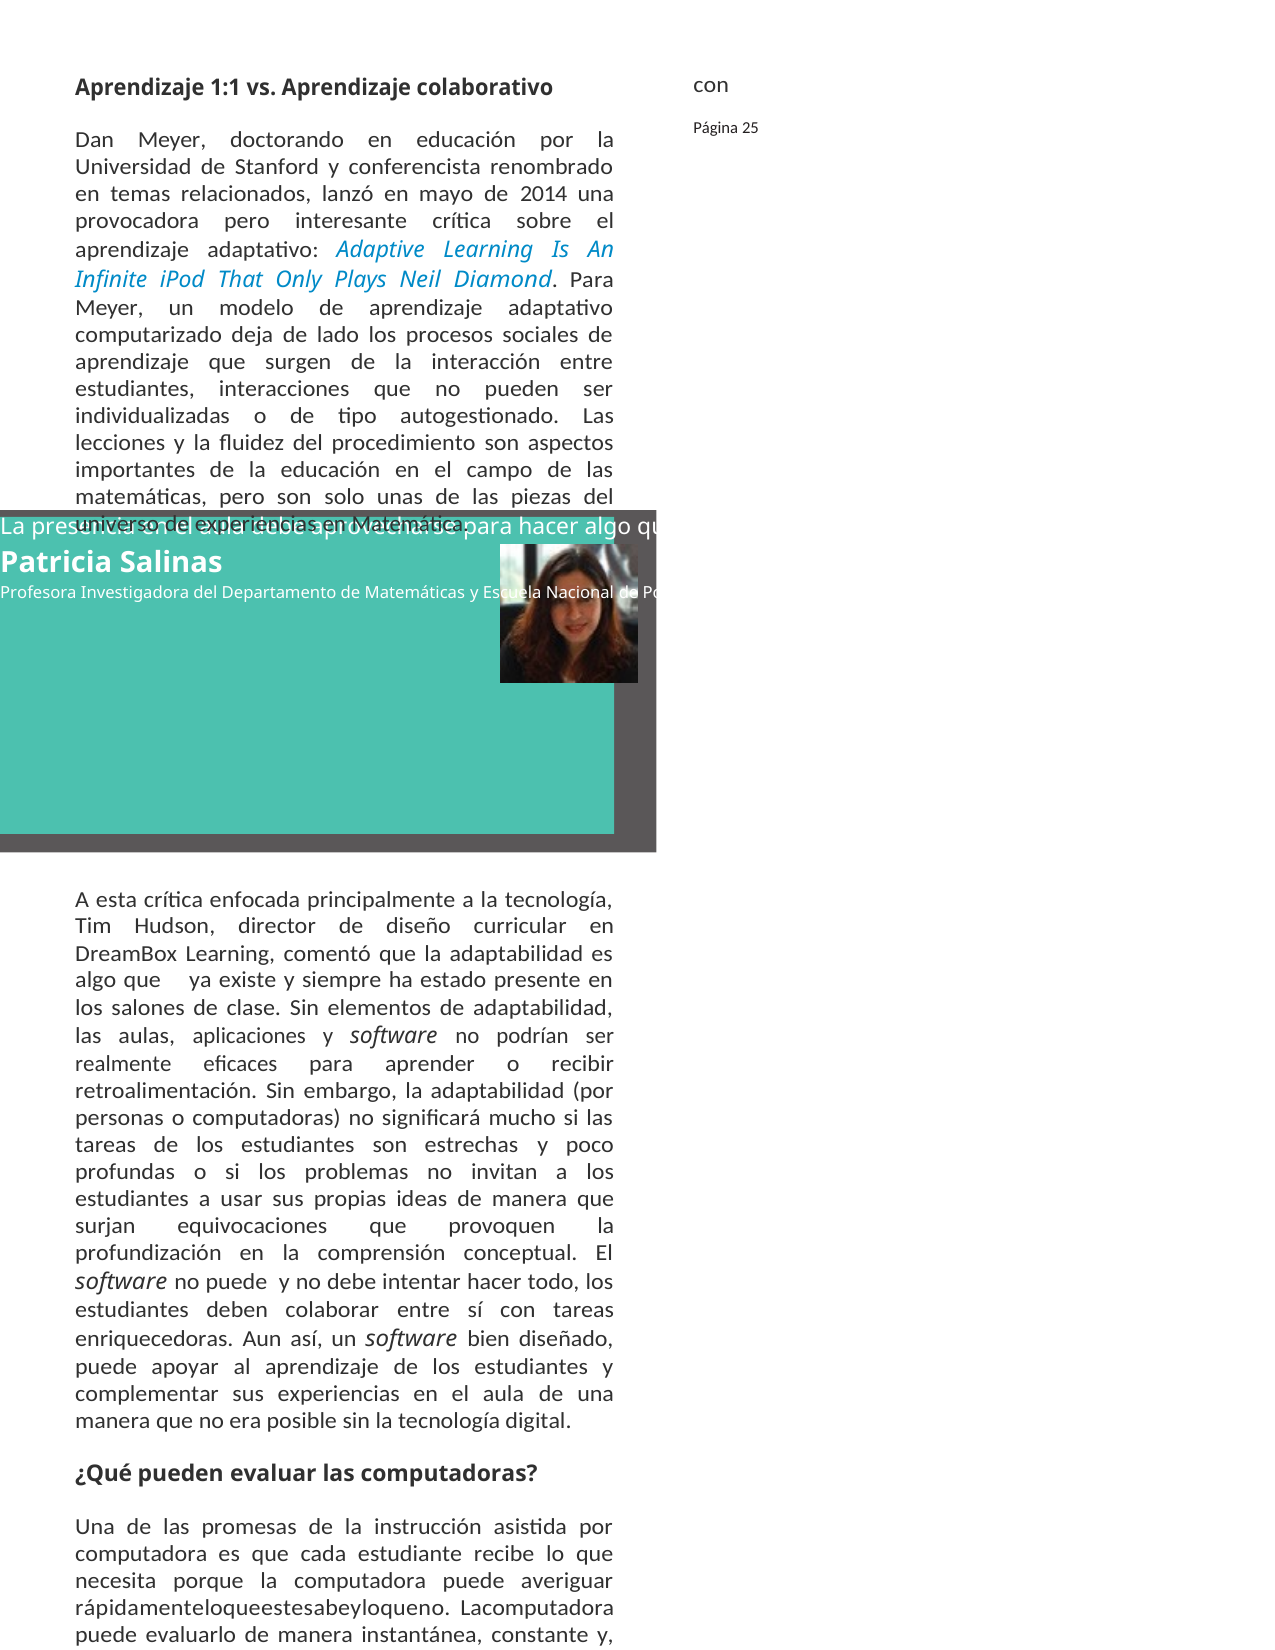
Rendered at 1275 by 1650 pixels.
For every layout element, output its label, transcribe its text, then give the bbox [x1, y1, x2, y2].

text Aprendizaje 1:1 vs. Aprendizaje colaborativo [75, 71, 614, 102]
picture [500, 544, 638, 683]
text ¿Qué pueden evaluar las computadoras? [75, 1457, 614, 1489]
text A esta crítica enfocada principalmente a la tecnología, Tim Hudson, director de diseño curricular en DreamBox Learning, comentó que la adaptabilidad es algo que ya existe y siempre ha estado presente en los salones de clase. Sin elementos de adaptabilidad, las aulas, aplicaciones y software no podrían ser realmente eficaces para aprender o recibir retroalimentación. Sin embargo, la adaptabilidad (por personas o computadoras) no significará mucho si las tareas de los estudiantes son estrechas y poco profundas o si los problemas no invitan a los estudiantes a usar sus propias ideas de manera que surjan equivocaciones que provoquen la profundización en la comprensión conceptual. El software no puede y no debe intentar hacer todo, los estudiantes deben colaborar entre sí con tareas enriquecedoras. Aun así, un software bien diseñado, puede apoyar al aprendizaje de los estudiantes y complementar sus experiencias en el aula de una manera que no era posible sin la tecnología digital. [75, 886, 614, 1434]
text Página 25 [693, 117, 1212, 138]
text Una de las promesas de la instrucción asistida por computadora es que cada estudiante recibe lo que necesita porque la computadora puede averiguar rápidamenteloqueestesabeyloqueno. Lacomputadora puede evaluarlo de manera instantánea, constante y, con [75, 1513, 614, 1648]
text Dan Meyer, doctorando en educación por la Universidad de Stanford y conferencista renombrado en temas relacionados, lanzó en mayo de 2014 una provocadora pero interesante crítica sobre el aprendizaje adaptativo: Adaptive Learning Is An Infinite iPod That Only Plays Neil Diamond. Para Meyer, un modelo de aprendizaje adaptativo computarizado deja de lado los procesos sociales de aprendizaje que surgen de la interacción entre estudiantes, interacciones que no pueden ser individualizadas o de tipo autogestionado. Las lecciones y la fluidez del procedimiento son aspectos importantes de la educación en el campo de las matemáticas, pero son solo unas de las piezas del universo de experiencias en Matemática. [75, 126, 614, 537]
